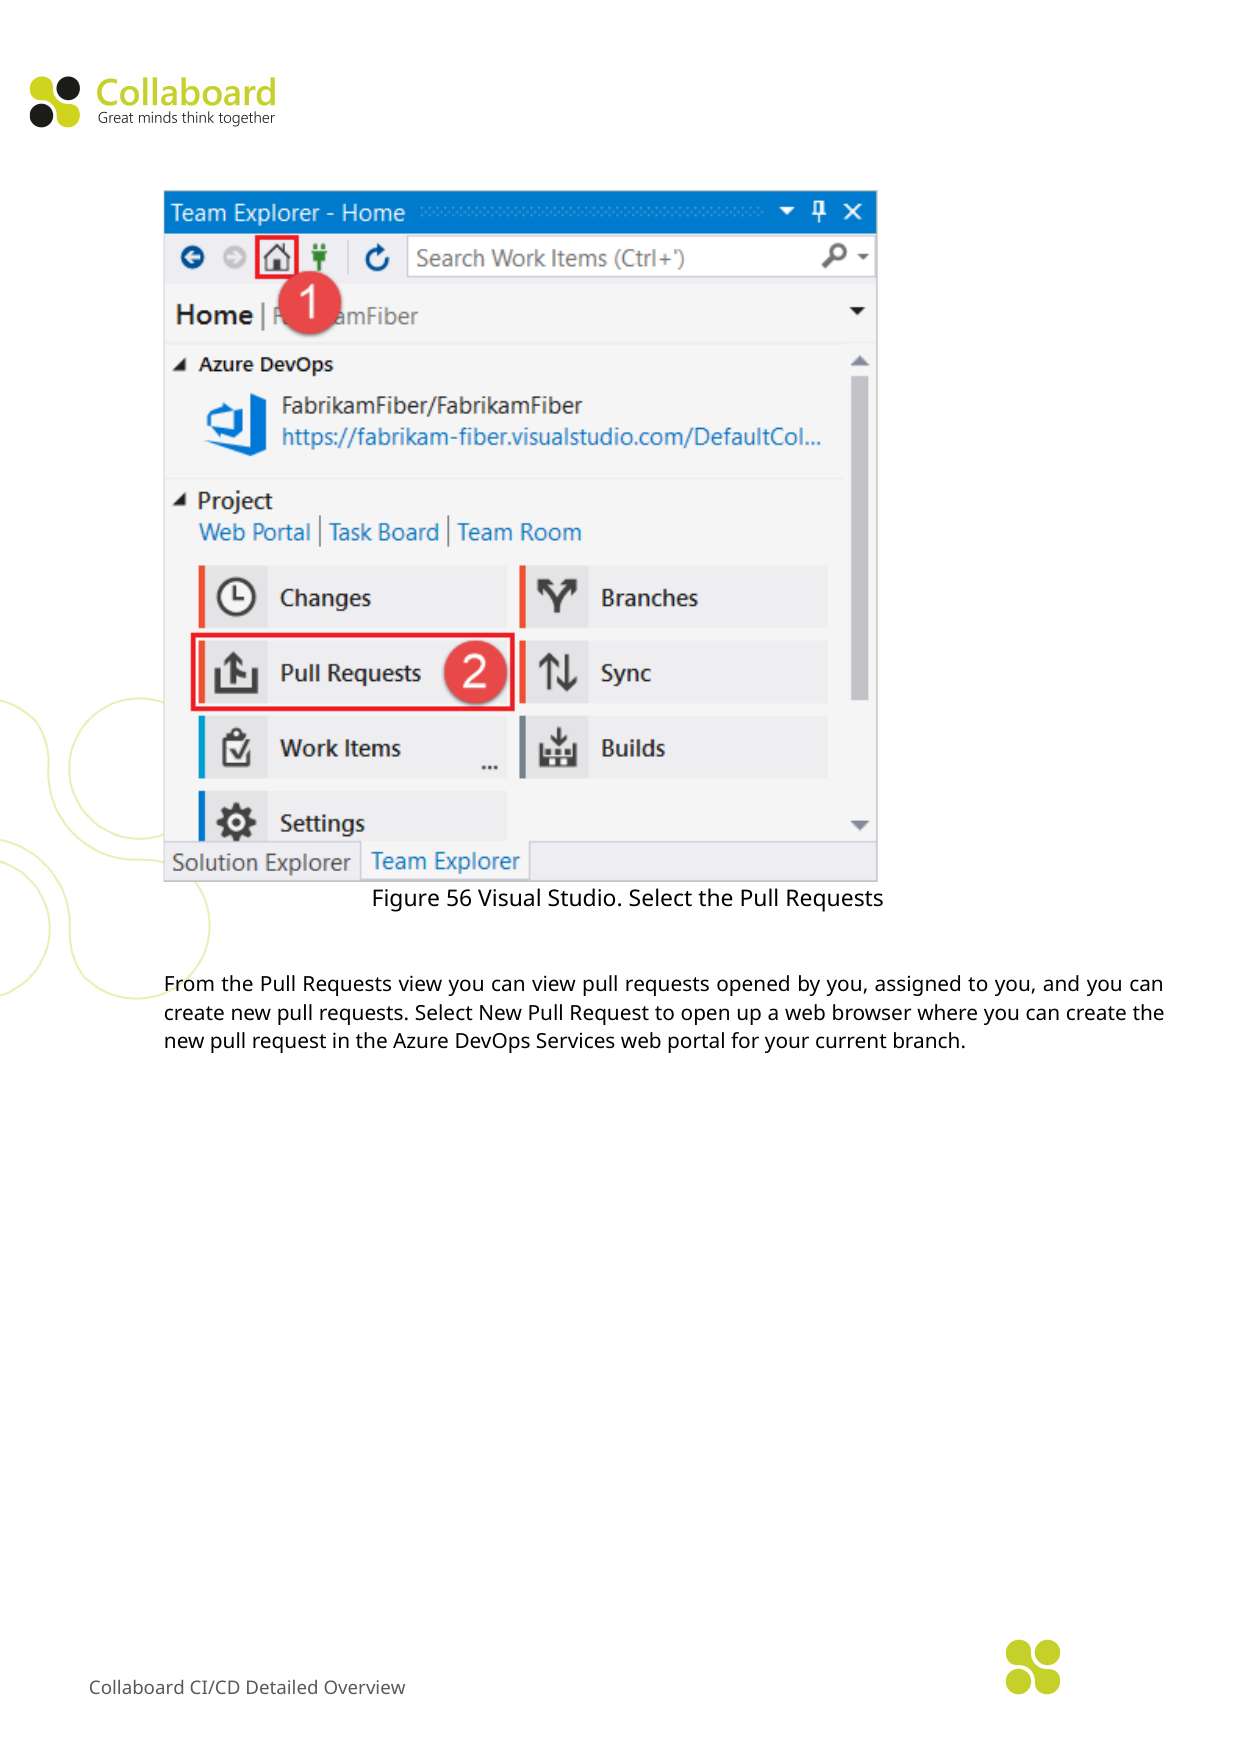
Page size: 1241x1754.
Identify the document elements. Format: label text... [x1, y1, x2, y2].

picture [29, 73, 278, 129]
picture [1005, 1639, 1061, 1695]
text Figure 56 Visual Studio. Select the Pull Requests [89, 881, 1167, 913]
picture [0, 190, 878, 1004]
list From the Pull Requests view you can view pull requests opened by you, assigned to you, and you can create new pull requests. Select New Pull Request to open up a web browser where you can create the new pull request in the Azure DevOps Services web portal for your current branch. [164, 969, 1167, 1055]
